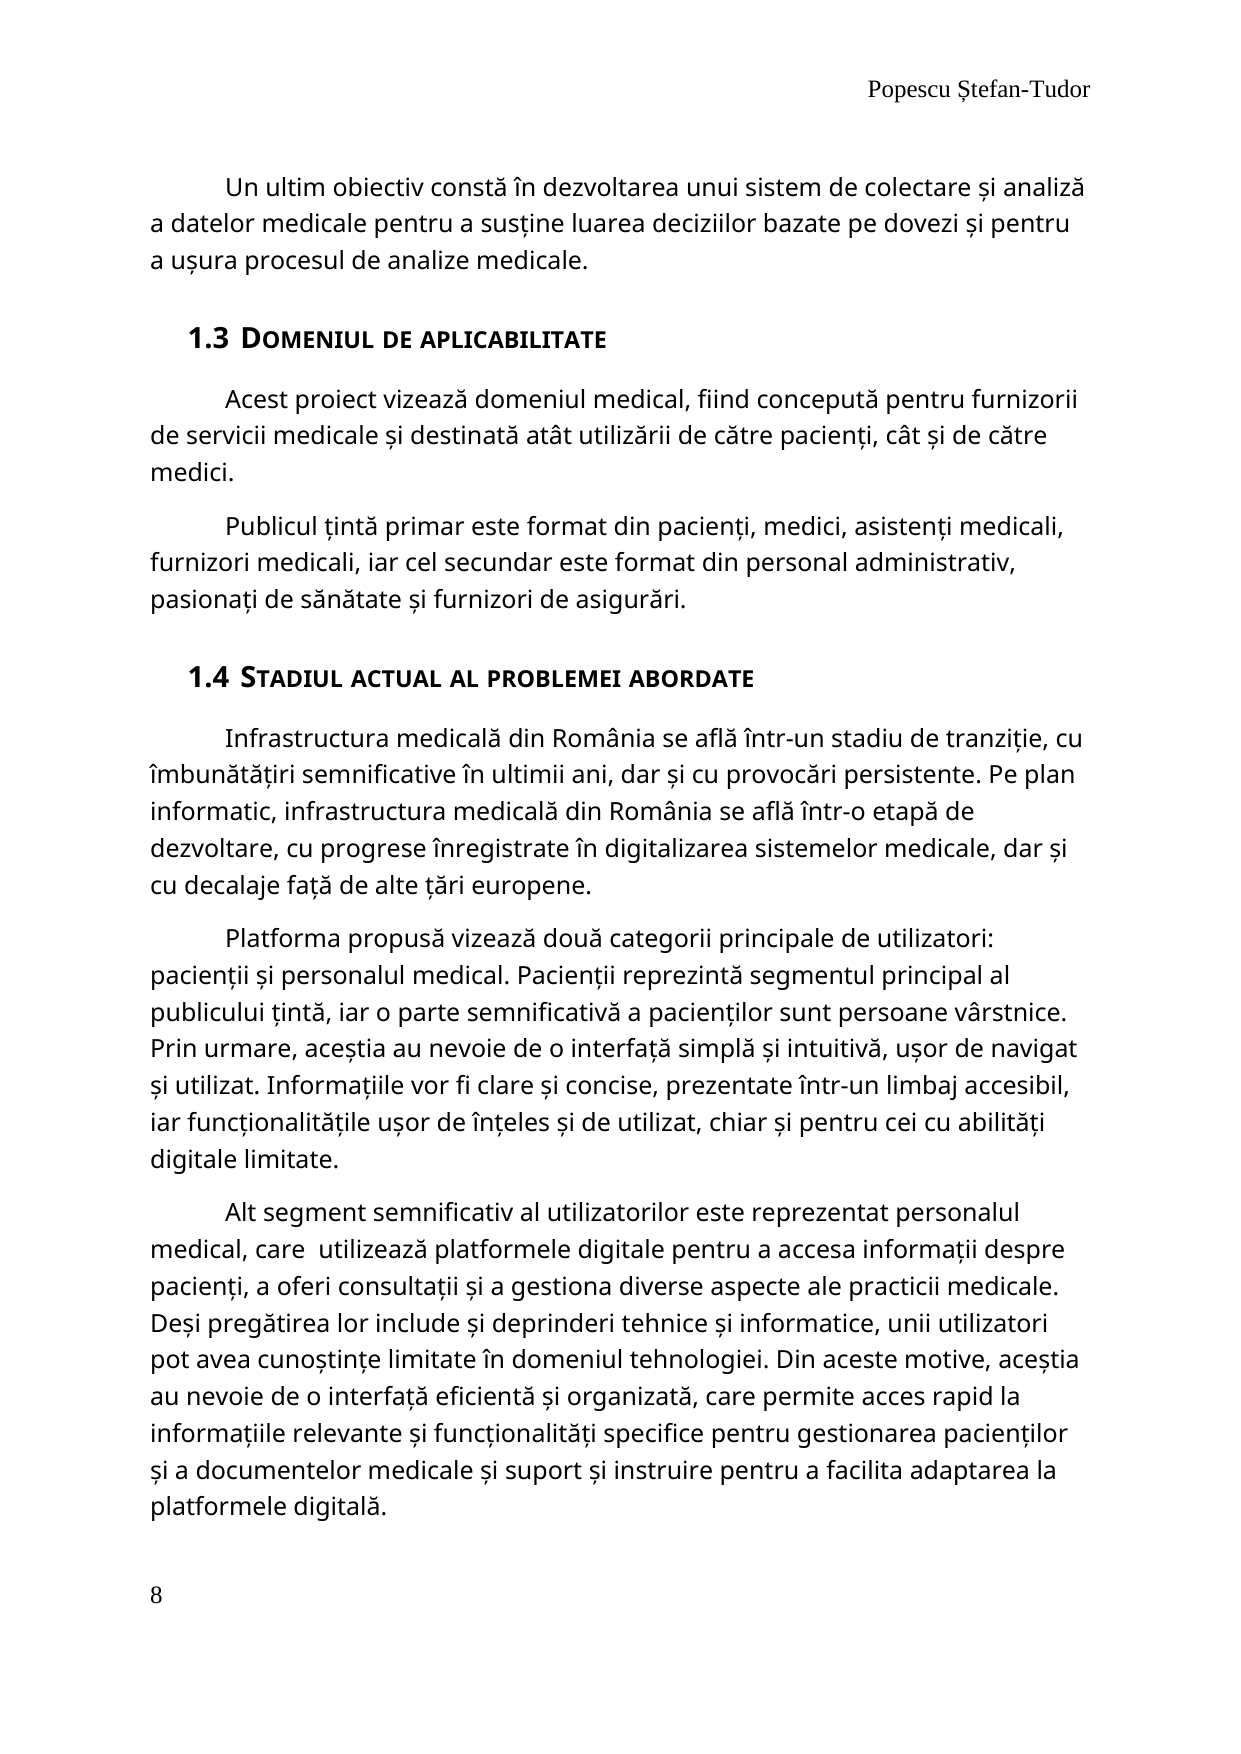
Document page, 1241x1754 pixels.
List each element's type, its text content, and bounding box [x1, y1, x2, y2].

text Infrastructura medicală din România se află într-un stadiu de tranziție, cu îmbunătățiri semnificative în ultimii ani, dar și cu provocări persistente. Pe plan informatic, infrastructura medicală din România se află într-o etapă de dezvoltare, cu progrese înregistrate în digitalizarea sistemelor medicale, dar și cu decalaje față de alte țări europene. [150, 720, 1090, 901]
text Acest proiect vizează domeniul medical, fiind concepută pentru furnizorii de servicii medicale și destinată atât utilizării de către pacienți, cât și de către medici. [150, 381, 1090, 489]
subtitle Stadiul actual al problemei abordate [187, 656, 1090, 696]
text Platforma propusă vizează două categorii principale de utilizatori: pacienții și personalul medical. Pacienții reprezintă segmentul principal al publicului țintă, iar o parte semnificativă a pacienților sunt persoane vârstnice. Prin urmare, aceștia au nevoie de o interfață simplă și intuitivă, ușor de navigat și utilizat. Informațiile vor fi clare și concise, prezentate într-un limbaj accesibil, iar funcționalitățile ușor de înțeles și de utilizat, chiar și pentru cei cu abilități digitale limitate. [150, 921, 1090, 1176]
subtitle Domeniul de aplicabilitate [187, 317, 1090, 357]
text Publicul țintă primar este format din pacienți, medici, asistenți medicali, furnizori medicali, iar cel secundar este format din personal administrativ, pasionați de sănătate și furnizori de asigurări. [150, 508, 1090, 616]
text Un ultim obiectiv constă în dezvoltarea unui sistem de colectare și analiză a datelor medicale pentru a susține luarea deciziilor bazate pe dovezi și pentru a ușura procesul de analize medicale. [150, 169, 1090, 277]
text Alt segment semnificativ al utilizatorilor este reprezentat personalul medical, care utilizează platformele digitale pentru a accesa informații despre pacienți, a oferi consultații și a gestiona diverse aspecte ale practicii medicale. Deși pregătirea lor include și deprinderi tehnice și informatice, unii utilizatori pot avea cunoștințe limitate în domeniul tehnologiei. Din aceste motive, aceștia au nevoie de o interfață eficientă și organizată, care permite acces rapid la informațiile relevante și funcționalități specifice pentru gestionarea pacienților și a documentelor medicale și suport și instruire pentru a facilita adaptarea la platformele digitală. [150, 1195, 1090, 1523]
